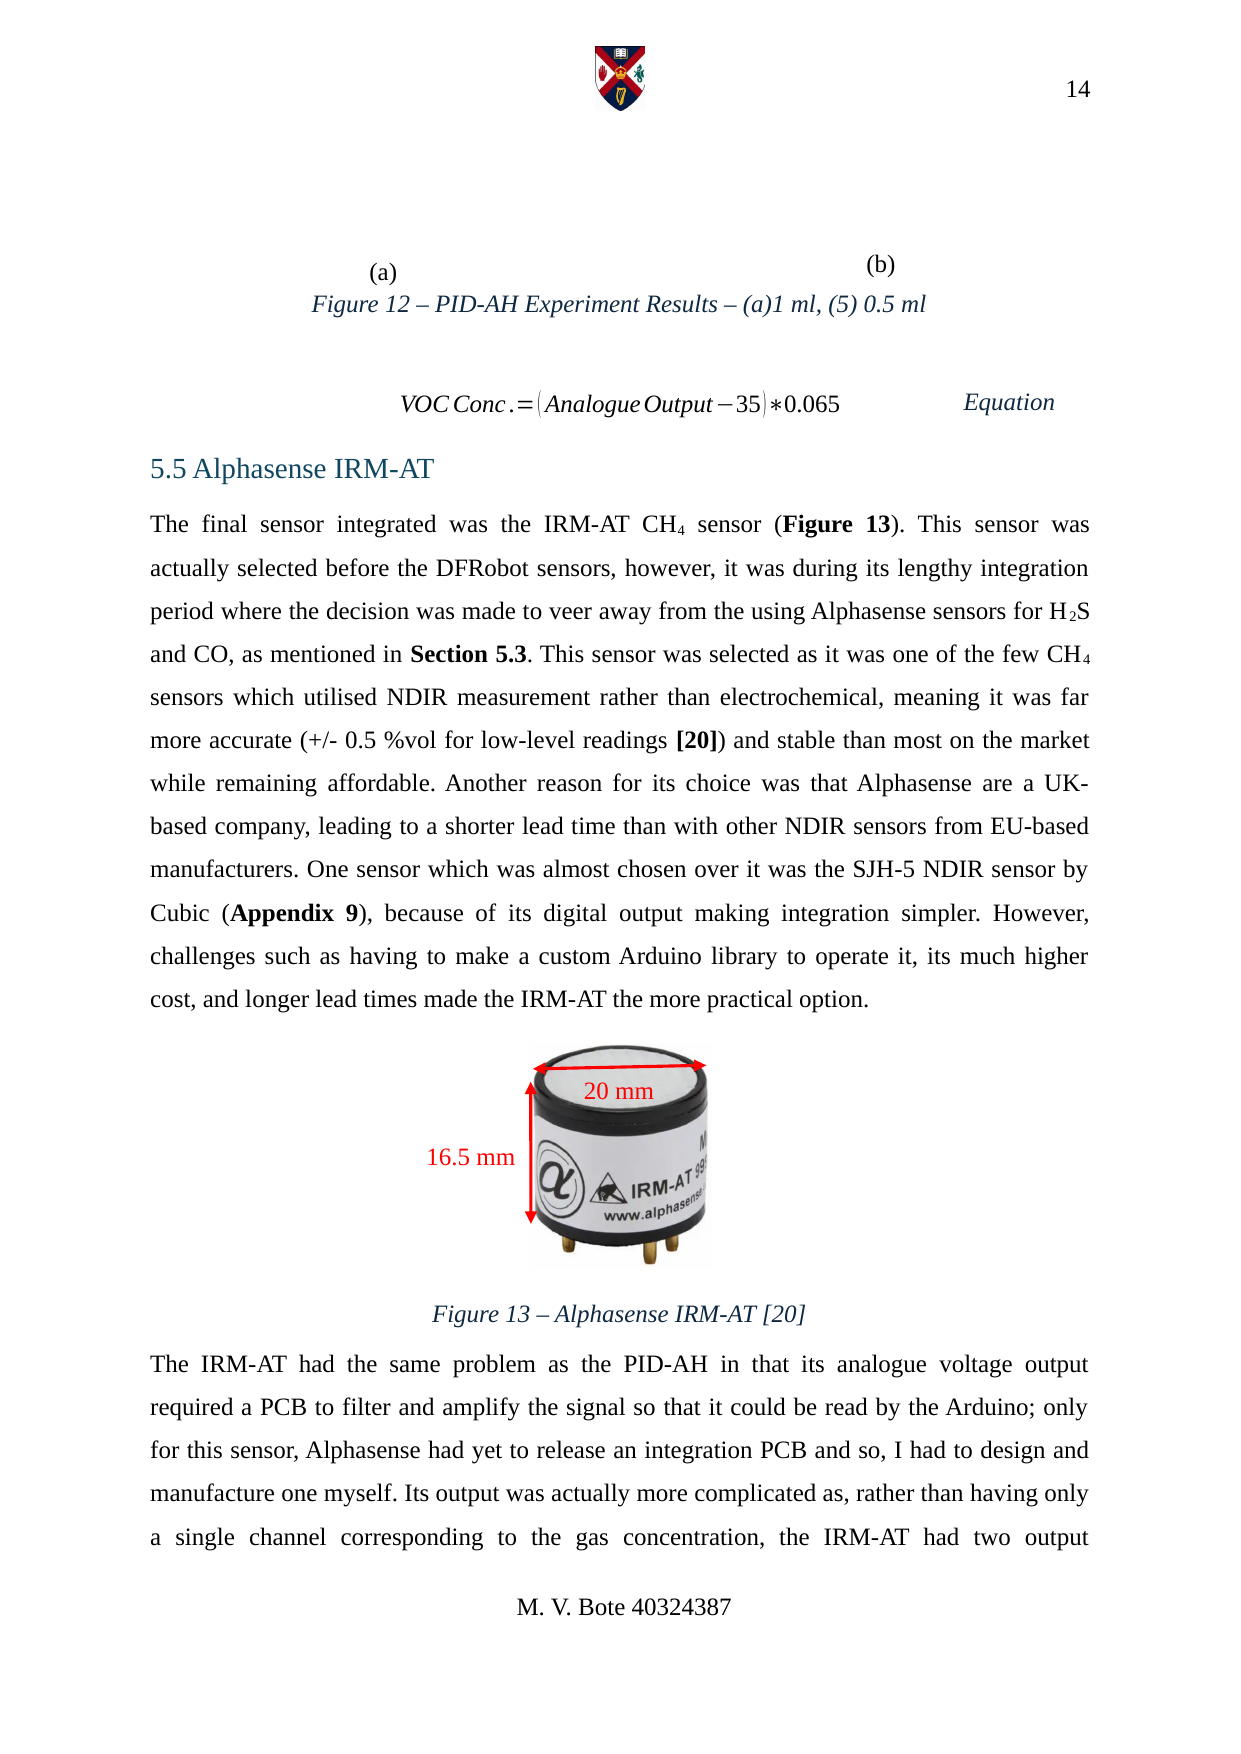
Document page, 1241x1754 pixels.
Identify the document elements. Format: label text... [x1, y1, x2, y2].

picture [528, 1043, 712, 1269]
text The final sensor integrated was the IRM-AT CH4 sensor (Figure 13). This sensor was actually selected before the DFRobot sensors, however, it was during its lengthy integration period where the decision was made to veer away from the using Alphasense sensors for H2S and CO, as mentioned in Section 5.3. This sensor was selected as it was one of the few CH4 sensors which utilised NDIR measurement rather than electrochemical, meaning it was far more accurate (+/- 0.5 %vol for low-level readings [20]) and stable than most on the market while remaining affordable. Another reason for its choice was that Alphasense are a UK-based company, leading to a shorter lead time than with other NDIR sensors from EU-based manufacturers. One sensor which was almost chosen over it was the SJH-5 NDIR sensor by Cubic (Appendix 9), because of its digital output making integration simpler. However, challenges such as having to make a custom Arduino library to operate it, its much higher cost, and longer lead times made the IRM-AT the more practical option. [150, 509, 1090, 1013]
text Figure 13 – Alphasense IRM-AT [20] [150, 1299, 1090, 1328]
subtitle 5.5 Alphasense IRM-AT [150, 451, 1090, 484]
picture [595, 46, 645, 111]
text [150, 1349, 1090, 1550]
